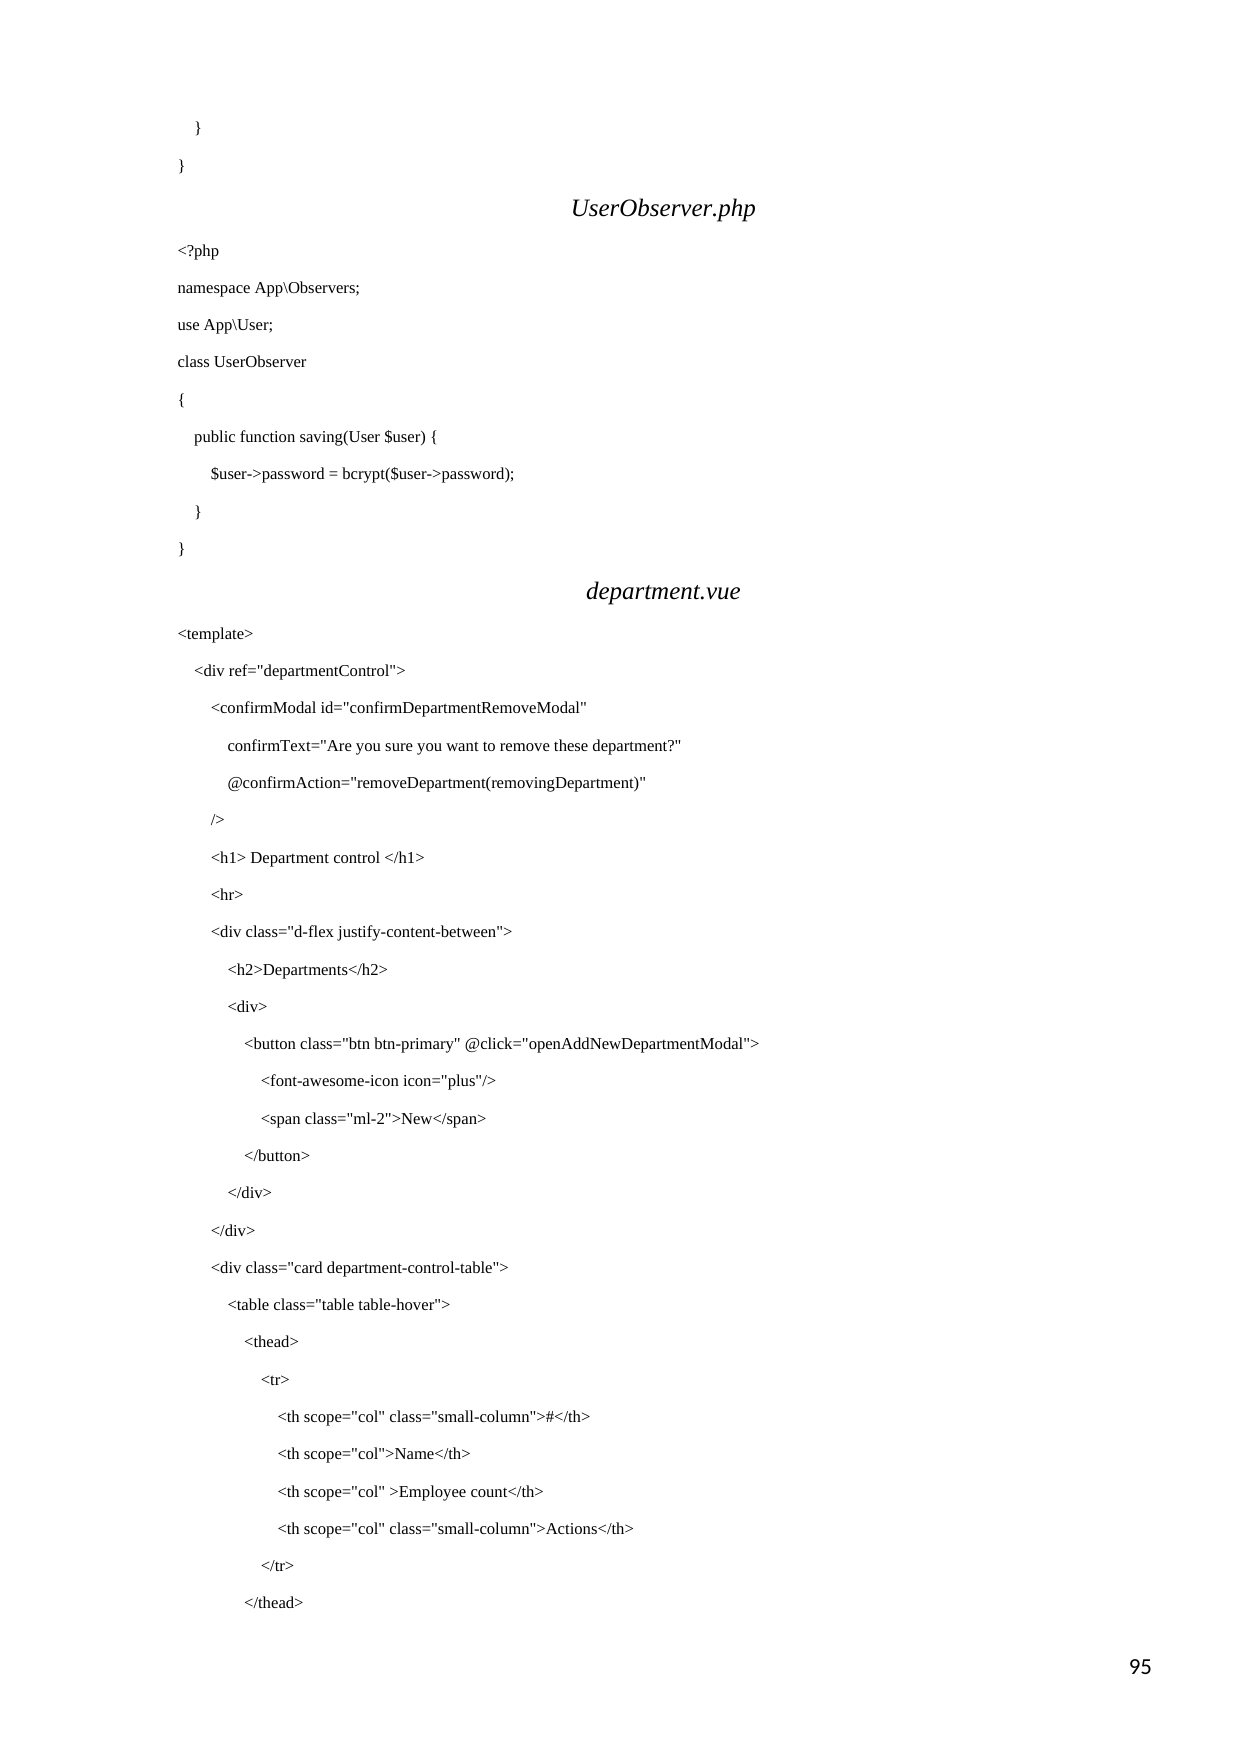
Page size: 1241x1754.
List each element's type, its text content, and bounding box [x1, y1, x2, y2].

text <th scope="col" class="small-column">#</th> [177, 1407, 1152, 1426]
text </tr> [177, 1556, 1152, 1575]
text @confirmAction="removeDepartment(removingDepartment)" [177, 773, 1152, 792]
text <thead> [177, 1332, 1152, 1351]
text </thead> [177, 1593, 1152, 1612]
text </div> [177, 1183, 1152, 1202]
text } [177, 155, 1152, 174]
text UserObserver.php [177, 193, 1152, 221]
text /> [177, 810, 1152, 829]
text <template> [177, 624, 1152, 643]
text <h1> Department control </h1> [177, 847, 1152, 867]
text <?php [177, 240, 1152, 259]
text <th scope="col" >Employee count</th> [177, 1481, 1152, 1501]
text } [177, 501, 1152, 521]
text confirmText="Are you sure you want to remove these department?" [177, 736, 1152, 755]
text <th scope="col" class="small-column">Actions</th> [177, 1519, 1152, 1538]
text <h2>Departments</h2> [177, 959, 1152, 978]
text public function saving(User $user) { [177, 427, 1152, 446]
text namespace App\Observers; [177, 278, 1152, 297]
text <div class="card department-control-table"> [177, 1258, 1152, 1277]
text } [177, 118, 1152, 137]
text <table class="table table-hover"> [177, 1295, 1152, 1314]
text <div> [177, 997, 1152, 1016]
text { [177, 389, 1152, 409]
text <button class="btn btn-primary" @click="openAddNewDepartmentModal"> [177, 1034, 1152, 1053]
text <span class="ml-2">New</span> [177, 1108, 1152, 1128]
text use App\User; [177, 315, 1152, 334]
text } [177, 539, 1152, 558]
text $user->password = bcrypt($user->password); [177, 464, 1152, 483]
text </div> [177, 1220, 1152, 1239]
text </button> [177, 1146, 1152, 1165]
text <confirmModal id="confirmDepartmentRemoveModal" [177, 698, 1152, 717]
text department.vue [177, 576, 1152, 605]
text class UserObserver [177, 352, 1152, 371]
text <div ref="departmentControl"> [177, 661, 1152, 680]
text <th scope="col">Name</th> [177, 1444, 1152, 1463]
text <div class="d-flex justify-content-between"> [177, 922, 1152, 941]
text <tr> [177, 1369, 1152, 1389]
text <hr> [177, 885, 1152, 904]
text <font-awesome-icon icon="plus"/> [177, 1071, 1152, 1090]
